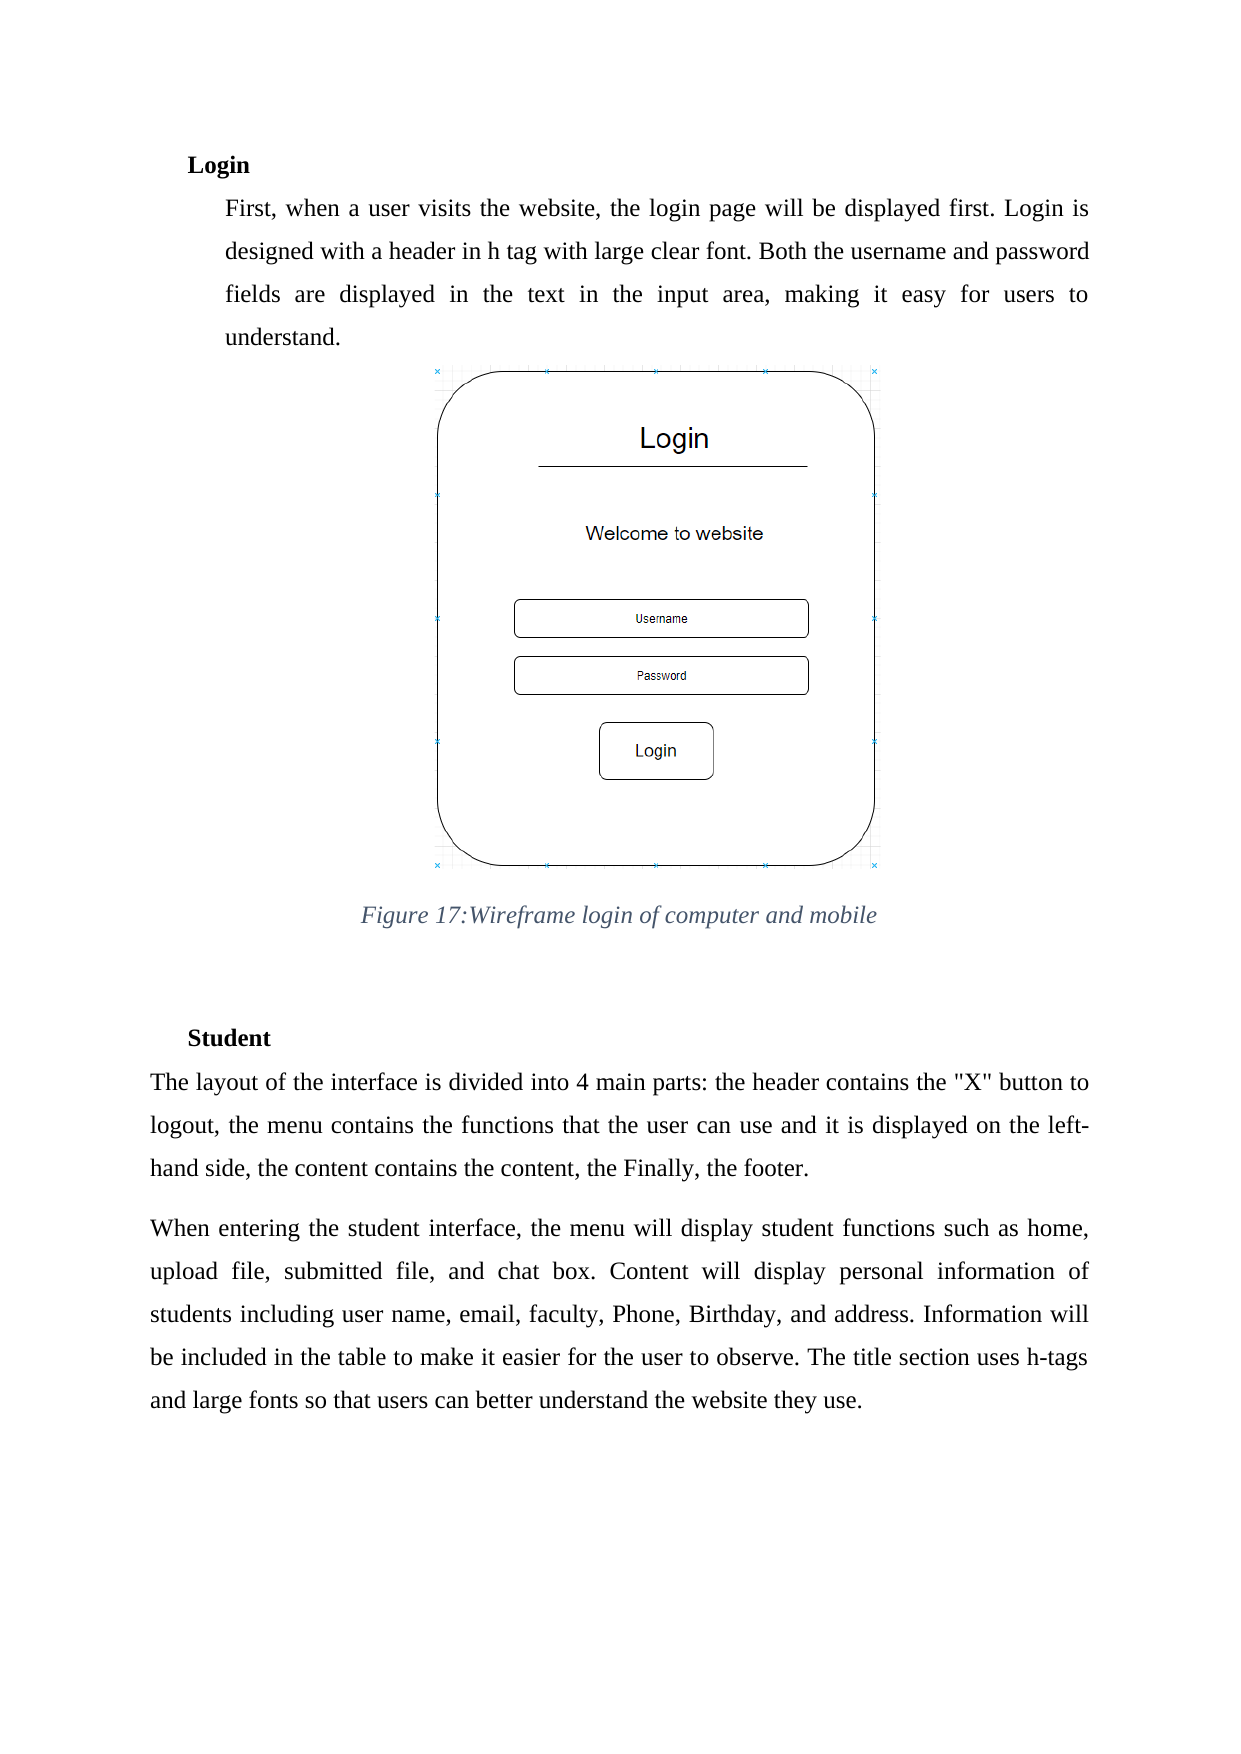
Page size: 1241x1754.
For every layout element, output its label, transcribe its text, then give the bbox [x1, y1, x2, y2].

text The layout of the interface is divided into 4 main parts: the header contains the "X" button to logout, the menu contains the functions that the user can use and it is displayed on the left-hand side, the content contains the content, the Finally, the footer. [150, 1067, 1090, 1182]
text When entering the student interface, the menu will display student functions such as home, upload file, submitted file, and chat box. Content will display personal information of students including user name, email, faculty, Phone, Birthday, and address. Information will be included in the table to make it easier for the user to observe. The title section uses h-tags and large fonts so that users can better understand the website they use. [150, 1213, 1090, 1414]
text Figure 17:Wireframe login of computer and mobile [150, 900, 1090, 928]
picture [434, 365, 881, 869]
subtitle Student [187, 1023, 1090, 1052]
list First, when a user visits the website, the login page will be displayed first. Login is designed with a header in h tag with large clear font. Both the username and password fields are displayed in the text in the input area, making it easy for users to understand. [225, 193, 1090, 351]
subtitle Login [187, 150, 1090, 179]
